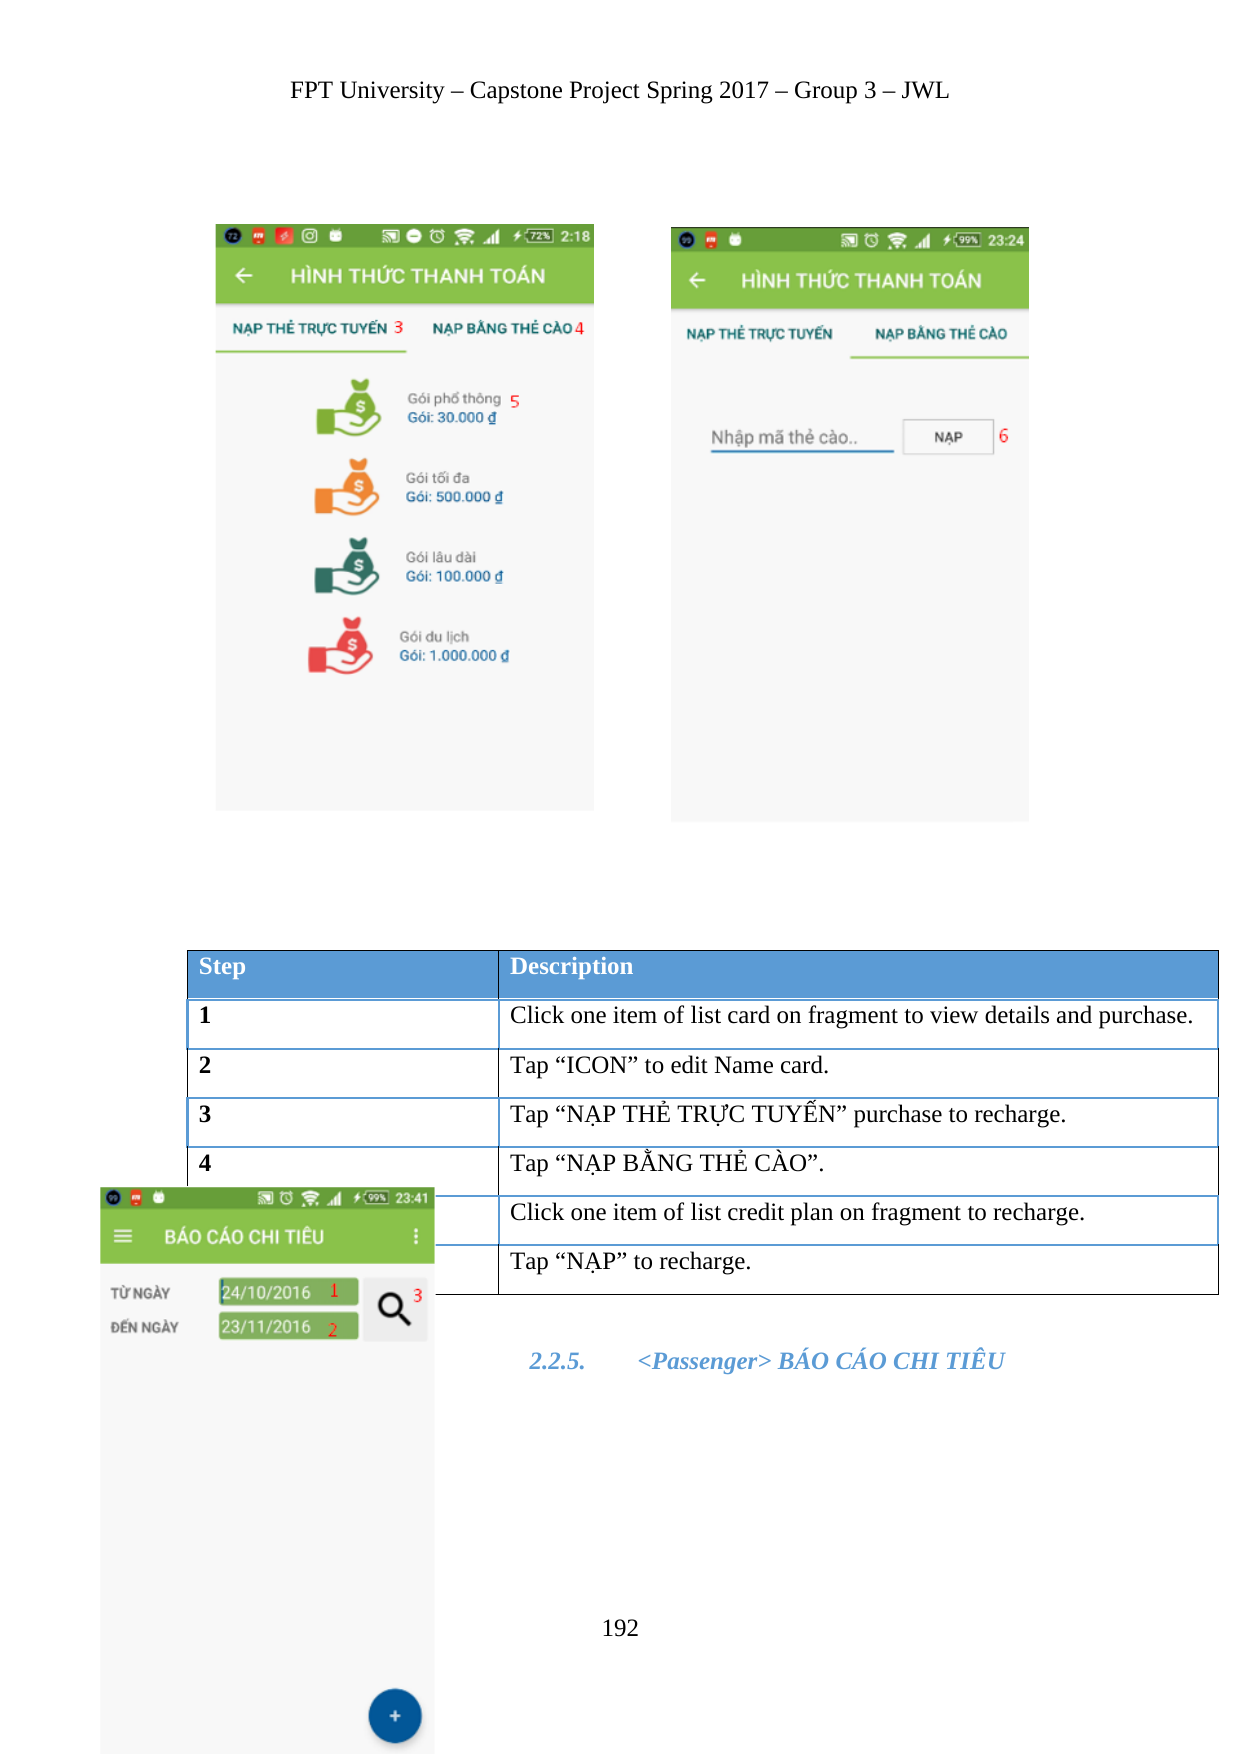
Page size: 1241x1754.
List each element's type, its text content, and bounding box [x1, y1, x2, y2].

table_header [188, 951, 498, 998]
picture [100, 1186, 436, 1754]
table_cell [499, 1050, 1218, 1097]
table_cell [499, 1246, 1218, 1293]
subtitle <Passenger> BÁO CÁO CHI TIÊU [436, 1346, 1053, 1374]
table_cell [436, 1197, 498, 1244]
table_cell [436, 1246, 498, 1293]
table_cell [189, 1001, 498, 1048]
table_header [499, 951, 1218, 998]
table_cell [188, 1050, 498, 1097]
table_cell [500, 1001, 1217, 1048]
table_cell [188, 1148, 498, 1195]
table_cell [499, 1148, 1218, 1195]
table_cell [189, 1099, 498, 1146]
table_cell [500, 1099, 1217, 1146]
picture [215, 224, 594, 818]
picture [671, 227, 1029, 823]
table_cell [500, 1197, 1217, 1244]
